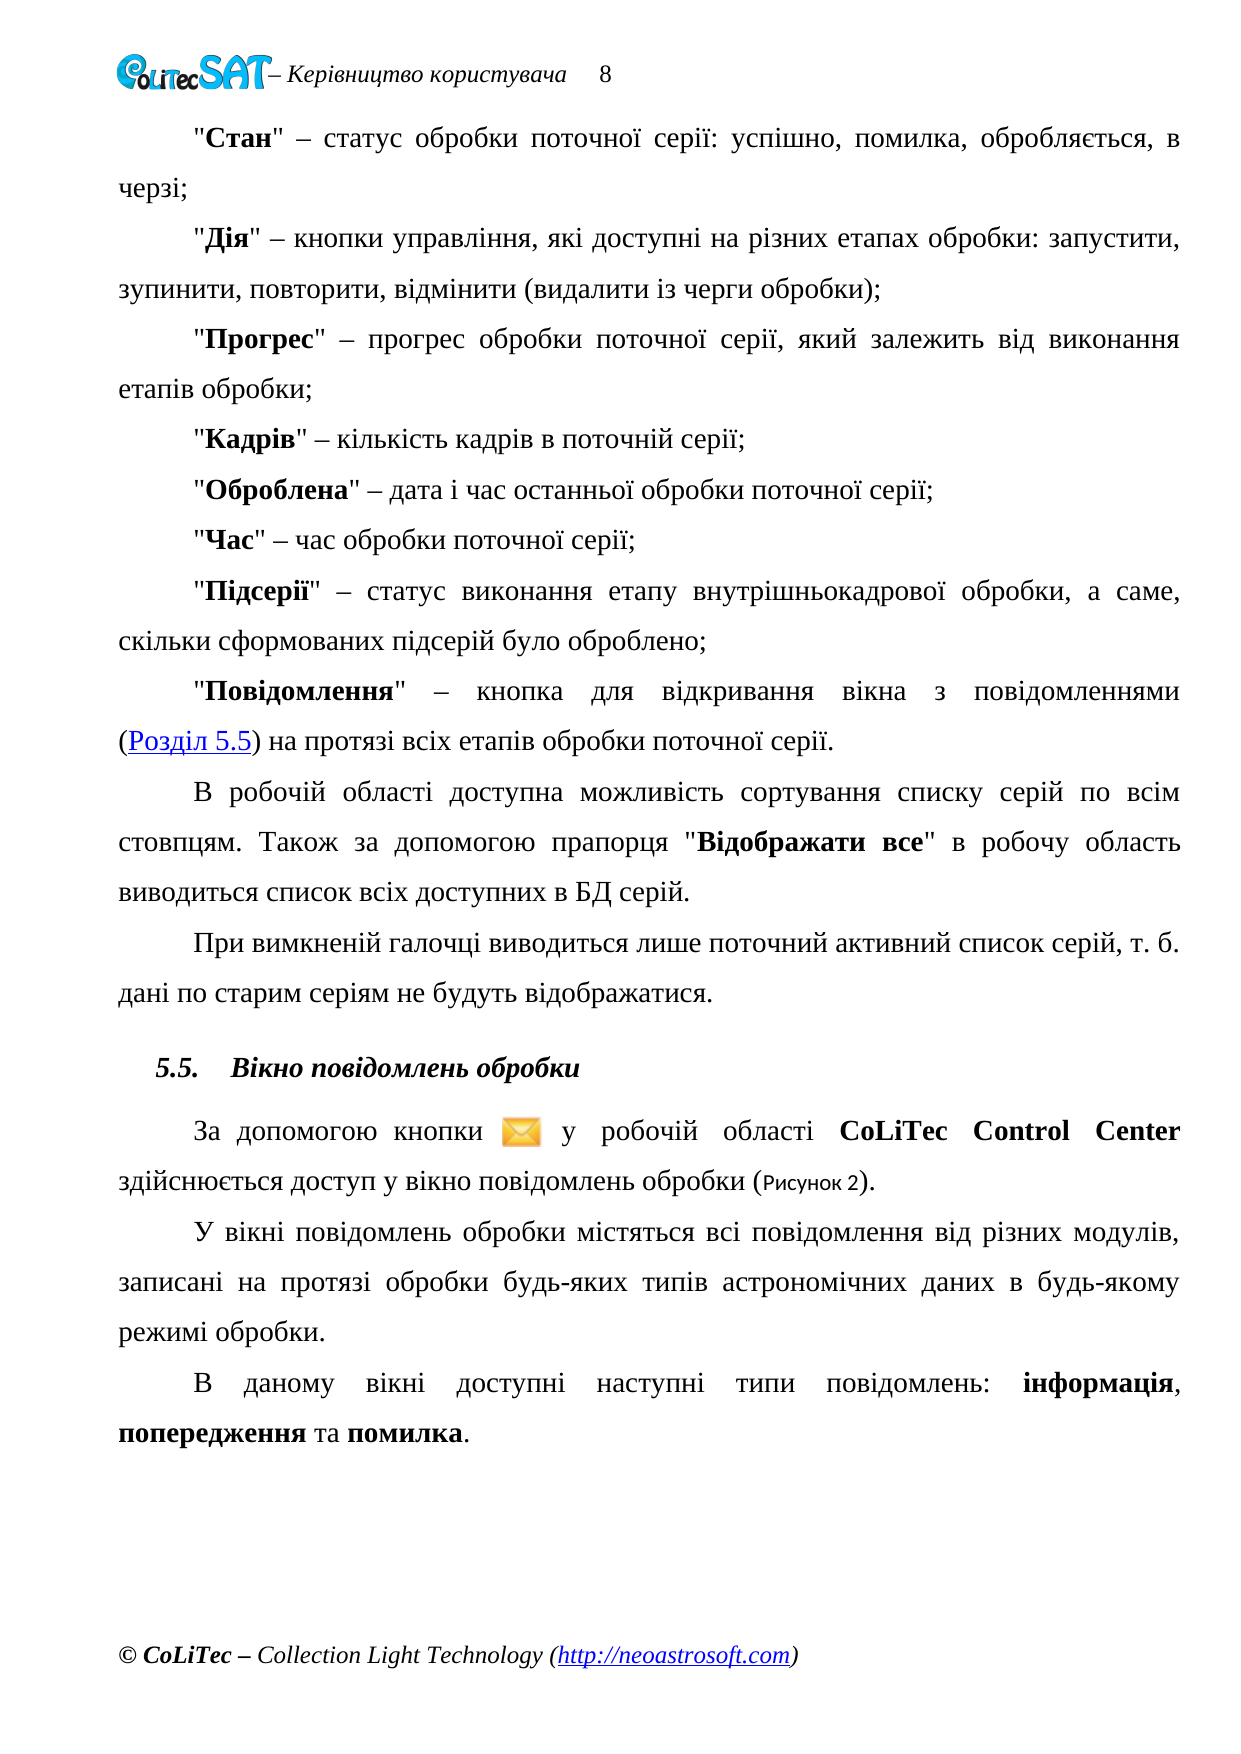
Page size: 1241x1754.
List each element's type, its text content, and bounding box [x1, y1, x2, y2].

picture [115, 53, 275, 91]
text "Оброблена" – дата і час останньої обробки поточної серії; [118, 472, 1181, 506]
picture [502, 1116, 543, 1147]
text "Стан" – статус обробки поточної серії: успішно, помилка, обробляється, в черзі; [118, 120, 1181, 204]
text "Повідомлення" – кнопка для відкривання вікна з повідомленнями (Розділ 5.5) на протязі всіх етапів обробки поточної серії. [118, 673, 1181, 757]
text В даному вікні доступні наступні типи повідомлень: інформація, попередження та помилка. [118, 1365, 1181, 1449]
text У вікні повідомлень обробки містяться всі повідомлення від різних модулів, записані на протязі обробки будь-яких типів астрономічних даних в будь-якому режимі обробки. [118, 1214, 1181, 1348]
text "Прогрес" – прогрес обробки поточної серії, який залежить від виконання етапів обробки; [118, 321, 1181, 405]
text "Час" – час обробки поточної серії; [118, 522, 1181, 556]
text "Дія" – кнопки управління, які доступні на різних етапах обробки: запустити, зупинити, повторити, відмінити (видалити із черги обробки); [118, 220, 1181, 304]
text "Кадрів" – кількість кадрів в поточній серії; [118, 422, 1181, 455]
text В робочій області доступна можливість сортування списку серій по всім стовпцям. Також за допомогою прапорця "Відображати все" в робочу область виводиться список всіх доступних в БД серій. [118, 774, 1181, 908]
text За допомогою кнопки у робочій області CoLiTec Control Center здійснюється доступ у вікно повідомлень обробки (Рисунок 2). [118, 1113, 1181, 1197]
text "Підсерії" – статус виконання етапу внутрішньокадрової обробки, а саме, скільки сформованих підсерій було оброблено; [118, 573, 1181, 656]
subtitle Вікно повідомлень обробки [155, 1050, 1181, 1084]
text При вимкненій галочці виводиться лише поточний активний список серій, т. б. дані по старим серіям не будуть відображатися. [118, 925, 1181, 1009]
